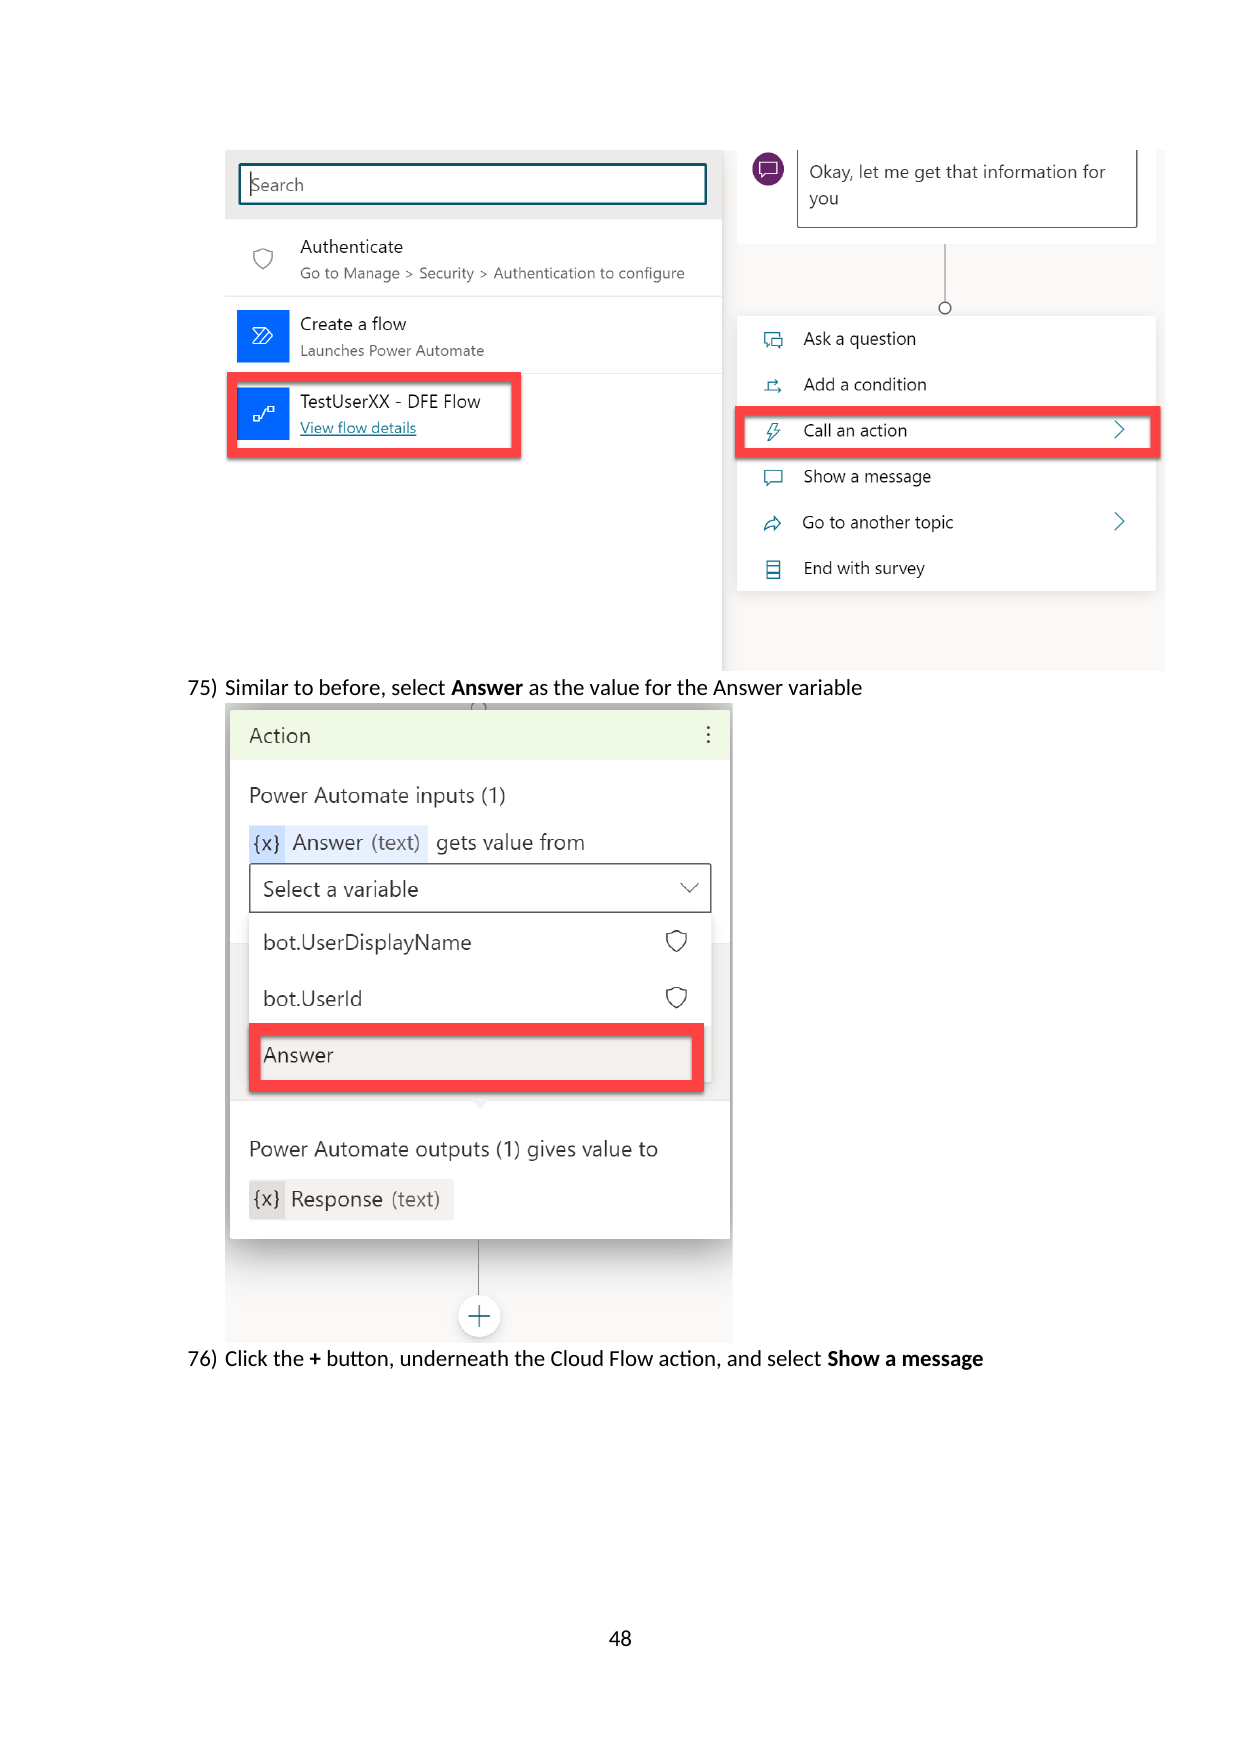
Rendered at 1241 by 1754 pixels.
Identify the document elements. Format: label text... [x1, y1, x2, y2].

picture [225, 150, 1166, 671]
list Click the + button, underneath the Cloud Flow action, and select Show a message [187, 1344, 1090, 1372]
list Similar to before, select Answer as the value for the Answer variable [187, 673, 1090, 701]
picture [225, 703, 733, 1343]
